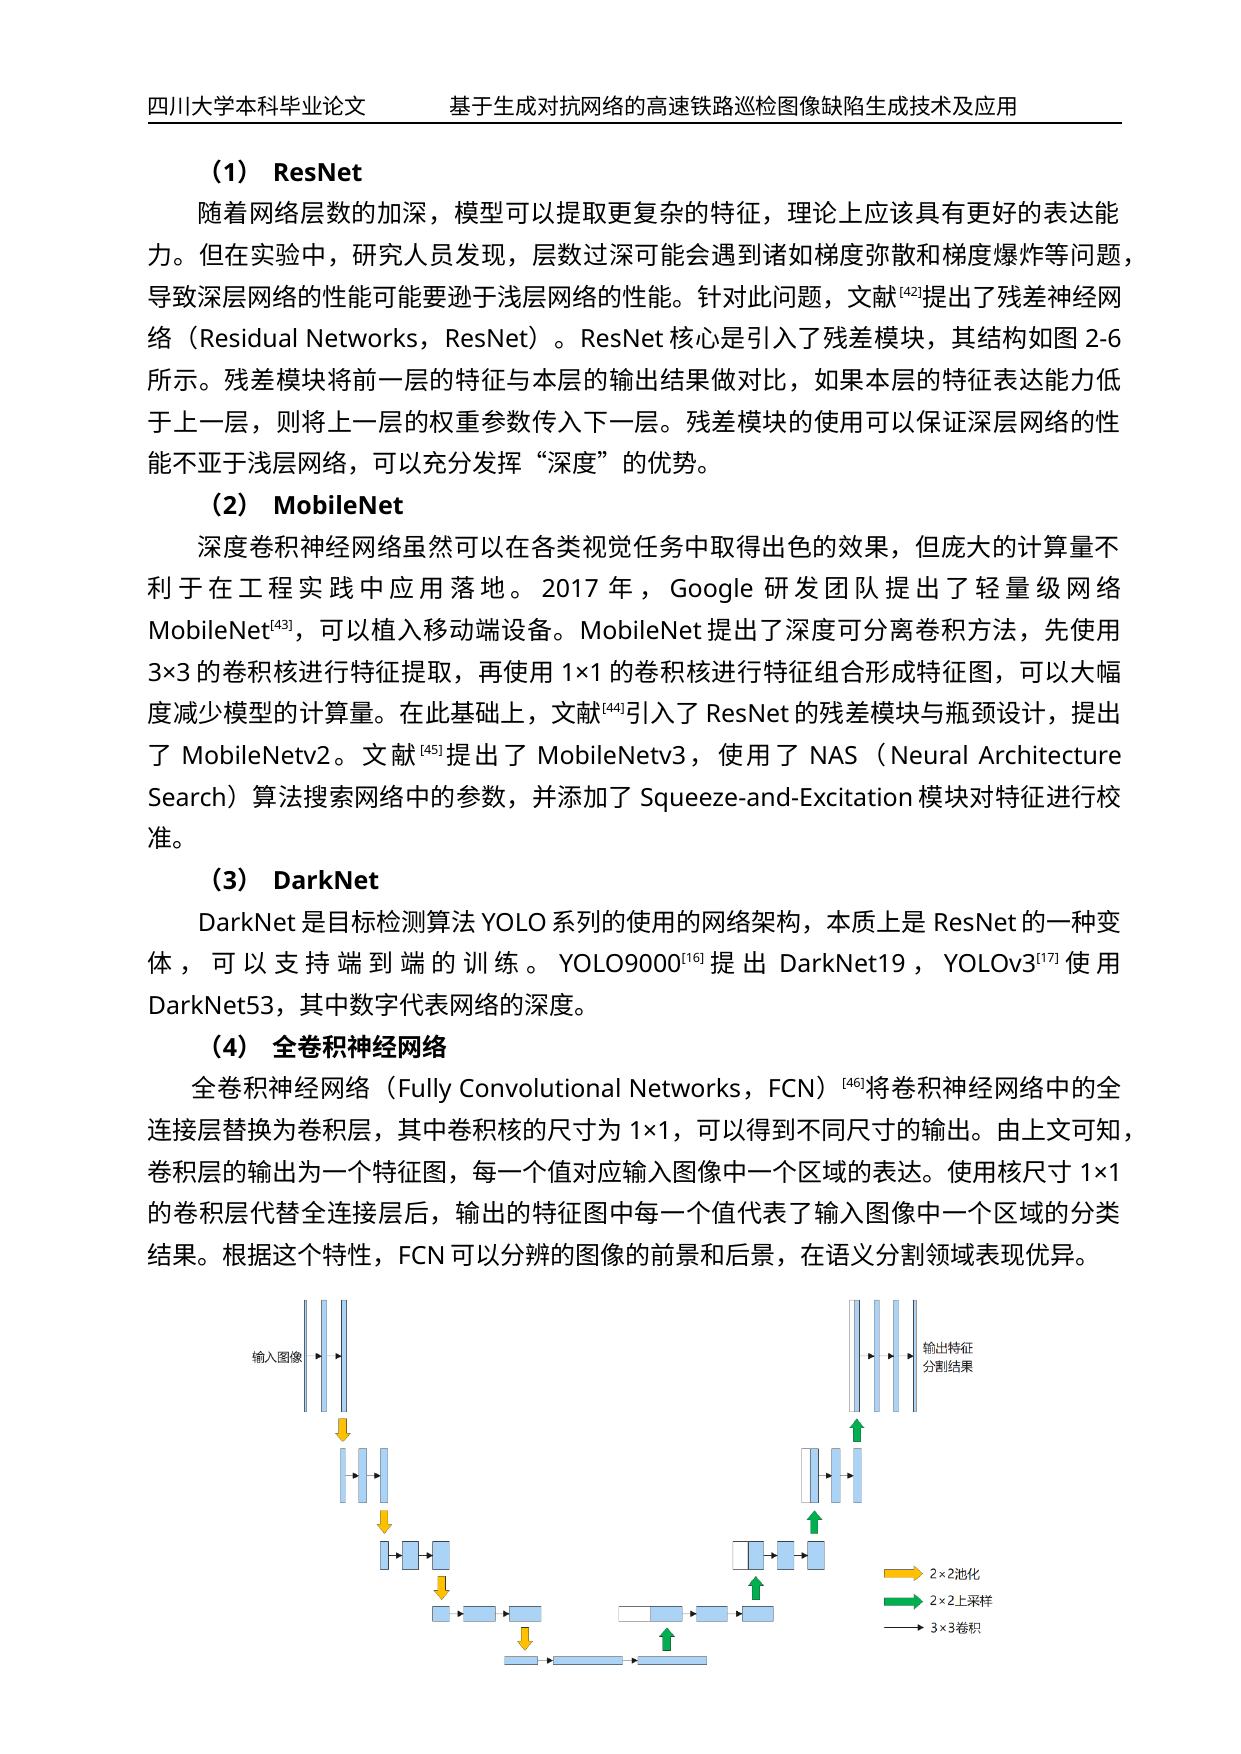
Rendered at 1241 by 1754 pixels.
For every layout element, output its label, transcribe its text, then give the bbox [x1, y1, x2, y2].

list 全卷积神经网络 [198, 1023, 1122, 1064]
text 全卷积神经网络（Fully Convolutional Networks，FCN）[46]将卷积神经网络中的全连接层替换为卷积层，其中卷积核的尺寸为1×1，可以得到不同尺寸的输出。由上文可知，卷积层的输出为一个特征图，每一个值对应输入图像中一个区域的表达。使用核尺寸1×1的卷积层代替全连接层后，输出的特征图中每一个值代表了输入图像中一个区域的分类结果。根据这个特性，FCN可以分辨的图像的前景和后景，在语义分割领域表现优异。 [148, 1064, 1122, 1273]
picture [247, 1294, 994, 1669]
list DarkNet [198, 856, 1122, 898]
text DarkNet是目标检测算法YOLO系列的使用的网络架构，本质上是ResNet的一种变体，可以支持端到端的训练。YOLO9000[16]提出DarkNet19，YOLOv3[17]使用DarkNet53，其中数字代表网络的深度。 [148, 898, 1122, 1023]
list ResNet [198, 148, 1122, 189]
list MobileNet [198, 481, 1122, 523]
text 深度卷积神经网络虽然可以在各类视觉任务中取得出色的效果，但庞大的计算量不利于在工程实践中应用落地。2017年，Google研发团队提出了轻量级网络MobileNet[43]，可以植入移动端设备。MobileNet提出了深度可分离卷积方法，先使用3×3的卷积核进行特征提取，再使用1×1的卷积核进行特征组合形成特征图，可以大幅度减少模型的计算量。在此基础上，文献[44]引入了ResNet的残差模块与瓶颈设计，提出了MobileNetv2。文献[45]提出了MobileNetv3，使用了NAS（Neural Architecture Search）算法搜索网络中的参数，并添加了Squeeze-and-Excitation模块对特征进行校准。 [148, 523, 1122, 856]
text 随着网络层数的加深，模型可以提取更复杂的特征，理论上应该具有更好的表达能力。但在实验中，研究人员发现，层数过深可能会遇到诸如梯度弥散和梯度爆炸等问题，导致深层网络的性能可能要逊于浅层网络的性能。针对此问题，文献[42]提出了残差神经网络（Residual Networks，ResNet）。ResNet核心是引入了残差模块，其结构如图2-6所示。残差模块将前一层的特征与本层的输出结果做对比，如果本层的特征表达能力低于上一层，则将上一层的权重参数传入下一层。残差模块的使用可以保证深层网络的性能不亚于浅层网络，可以充分发挥“深度”的优势。 [148, 189, 1122, 481]
